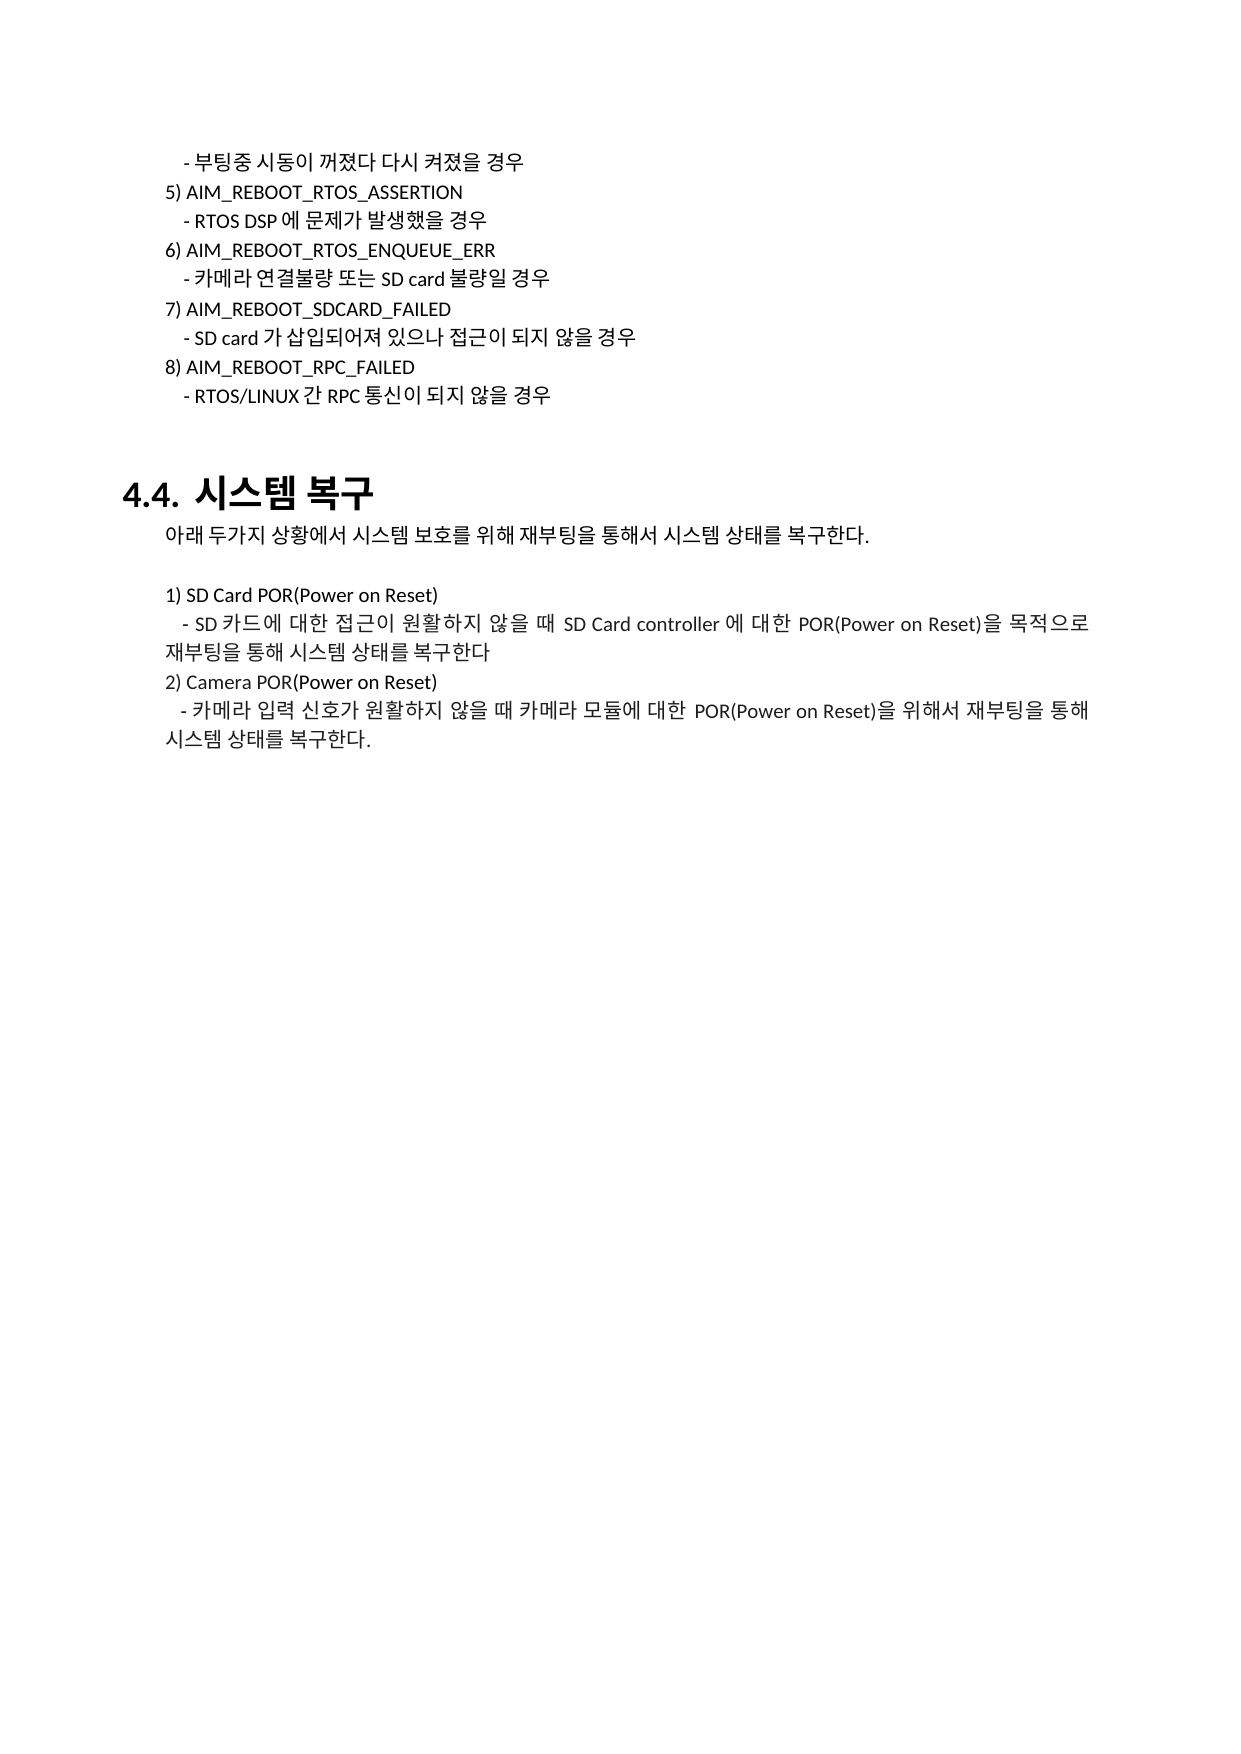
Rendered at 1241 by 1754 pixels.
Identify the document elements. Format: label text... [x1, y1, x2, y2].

text - RTOS/LINUX간 RPC통신이 되지 않을 경우 [165, 383, 1090, 409]
text 1) SD Card POR(Power on Reset) [165, 582, 1090, 607]
text - SD카드에 대한 접근이 원활하지 않을 때 SD Card controller에 대한 POR(Power on Reset)을 목적으로 재부팅을 통해 시스템 상태를 복구한다 [165, 611, 1090, 666]
subtitle 시스템 복구 [180, 471, 1090, 517]
text 5) AIM_REBOOT_RTOS_ASSERTION [165, 179, 1090, 204]
text 6) AIM_REBOOT_RTOS_ENQUEUE_ERR [165, 237, 1090, 263]
text 2) Camera POR(Power on Reset) [292, 669, 1090, 695]
text - SD card가 삽입되어져 있으나 접근이 되지 않을 경우 [165, 325, 1090, 350]
text - 카메라 입력 신호가 원활하지 않을 때 카메라 모듈에 대한 POR(Power on Reset)을 위해서 재부팅을 통해 시스템 상태를 복구한다. [165, 698, 1090, 753]
text 8) AIM_REBOOT_RPC_FAILED [165, 354, 1090, 379]
text - 부팅중 시동이 꺼졌다 다시 켜졌을 경우 [165, 150, 1090, 175]
text - 카메라 연결불량 또는 SD card불량일 경우 [165, 267, 1090, 292]
text 아래 두가지 상황에서 시스템 보호를 위해 재부팅을 통해서 시스템 상태를 복구한다. [150, 523, 1090, 549]
text 7) AIM_REBOOT_SDCARD_FAILED [165, 296, 1090, 321]
text - RTOS DSP에 문제가 발생했을 경우 [165, 208, 1090, 234]
